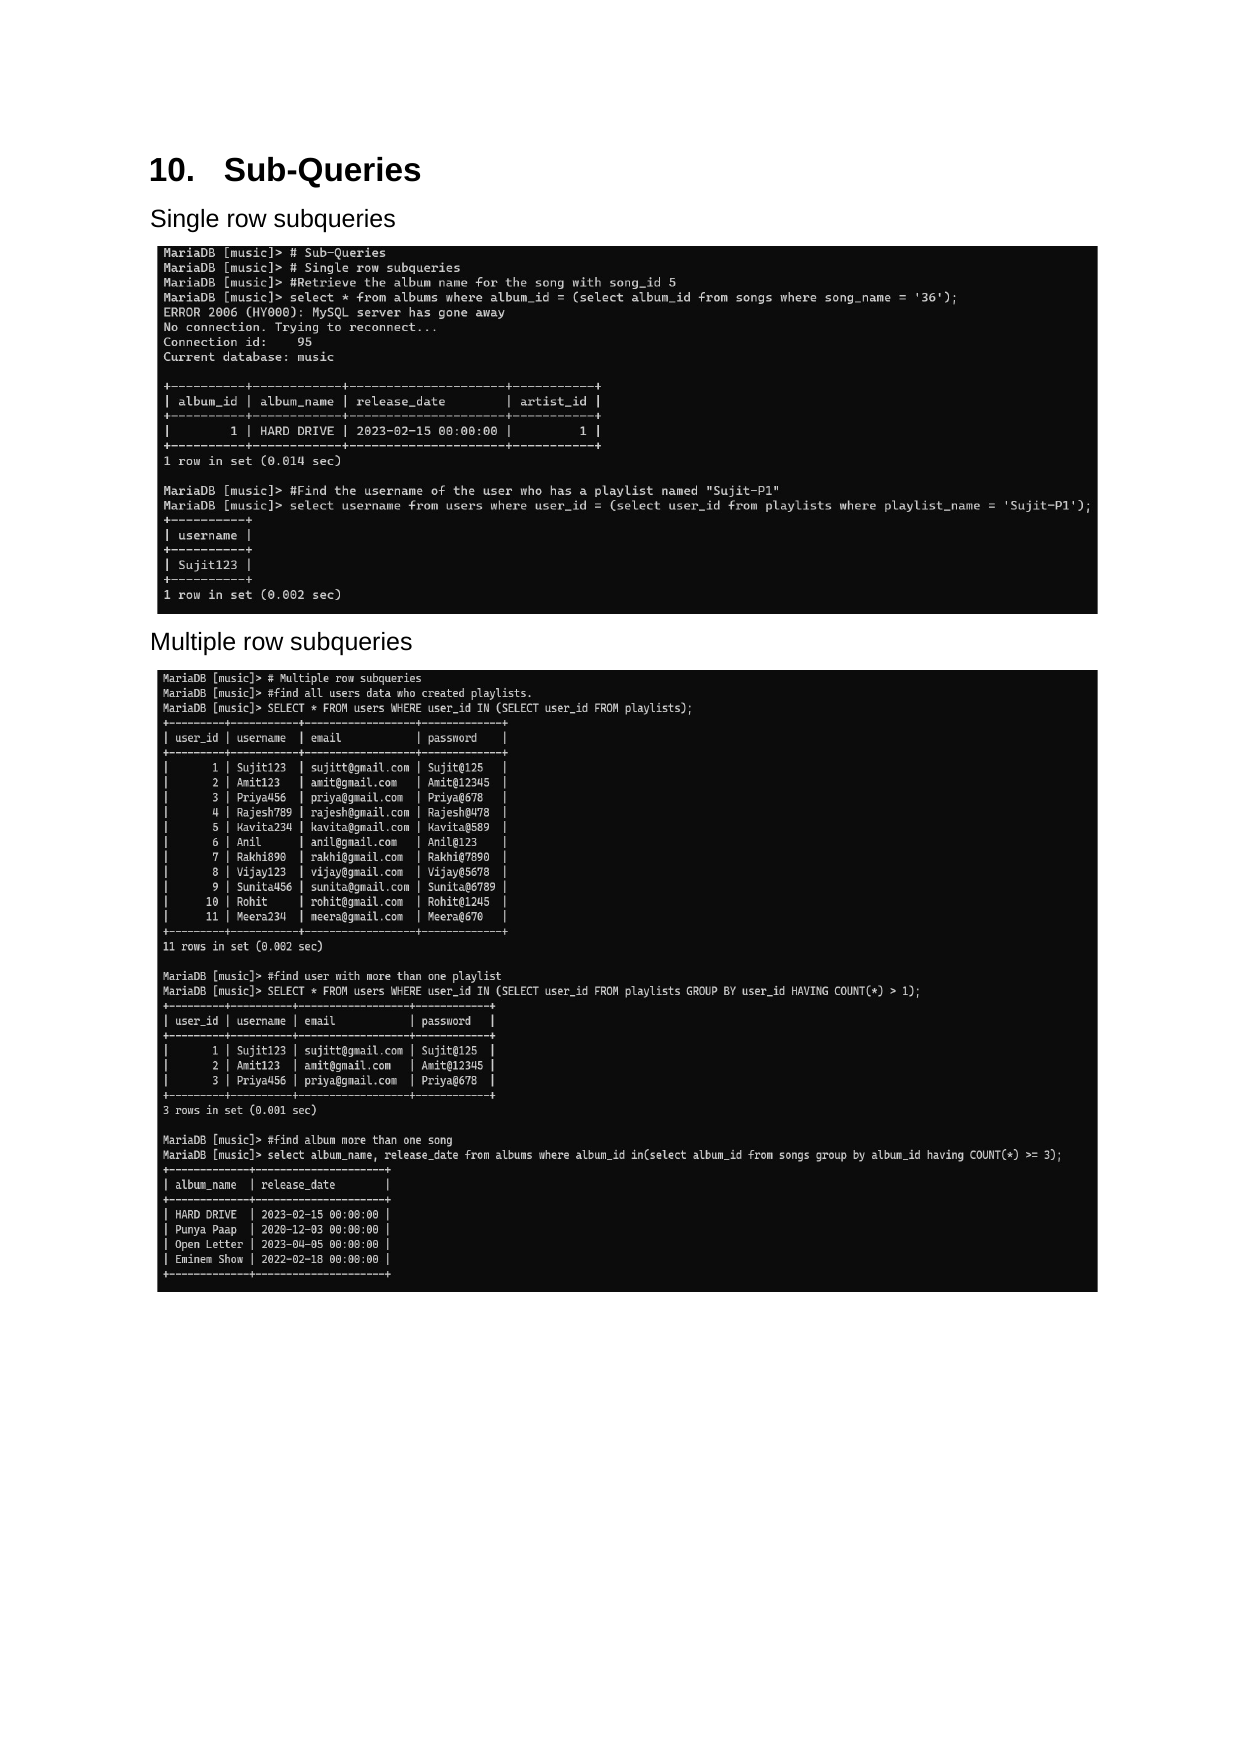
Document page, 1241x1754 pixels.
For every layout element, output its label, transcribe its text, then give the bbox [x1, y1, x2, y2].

text Multiple row subqueries [150, 627, 1151, 656]
text Single row subqueries [150, 204, 1151, 233]
subtitle Sub-Queries [148, 150, 1092, 188]
picture [157, 670, 1098, 1292]
picture [157, 246, 1098, 614]
